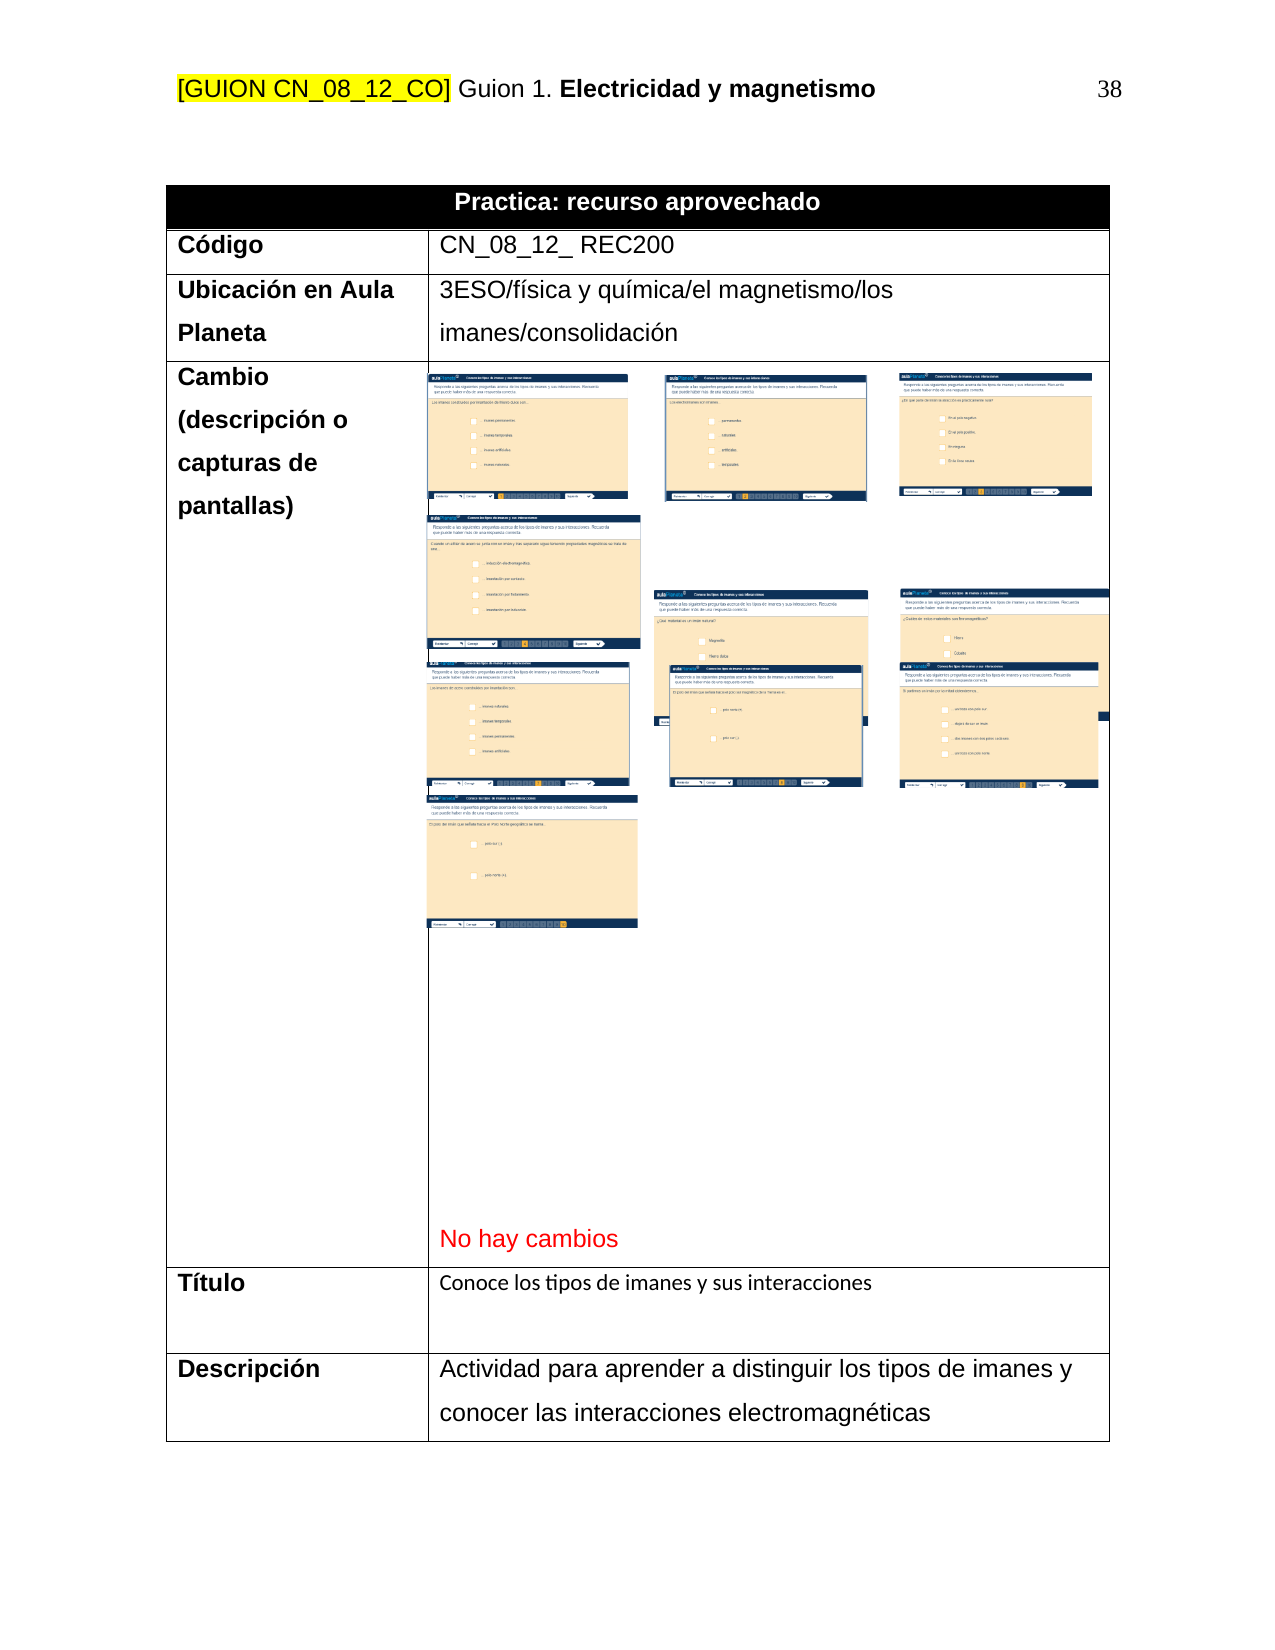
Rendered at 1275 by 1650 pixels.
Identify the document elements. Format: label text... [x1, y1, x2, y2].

picture [426, 662, 630, 786]
picture [664, 375, 868, 502]
picture [426, 515, 641, 649]
picture [426, 373, 628, 499]
table_cell Cambio (descripción o capturas de pantallas) [167, 362, 428, 1267]
table_header Practica: recurso aprovechado [167, 186, 1109, 229]
table_cell CN_08_12_ REC200 [429, 231, 1109, 273]
picture [899, 373, 1092, 496]
table_cell No hay cambios [429, 362, 1109, 1267]
table_cell Ubicación en Aula Planeta [167, 275, 428, 361]
table_cell Actividad para aprender a distinguir los tipos de imanes y conocer las interacciones electromagnéticas [429, 1354, 1109, 1441]
table_cell Código [167, 231, 428, 273]
table_cell 3ESO/física y química/el magnetismo/los imanes/consolidación [429, 275, 1109, 361]
picture [654, 590, 869, 787]
picture [899, 588, 1110, 788]
picture [426, 795, 638, 928]
table_cell Descripción [167, 1354, 428, 1441]
table_cell Título [167, 1268, 428, 1353]
table_cell Conoce los tipos de imanes y sus interacciones [429, 1268, 1109, 1353]
